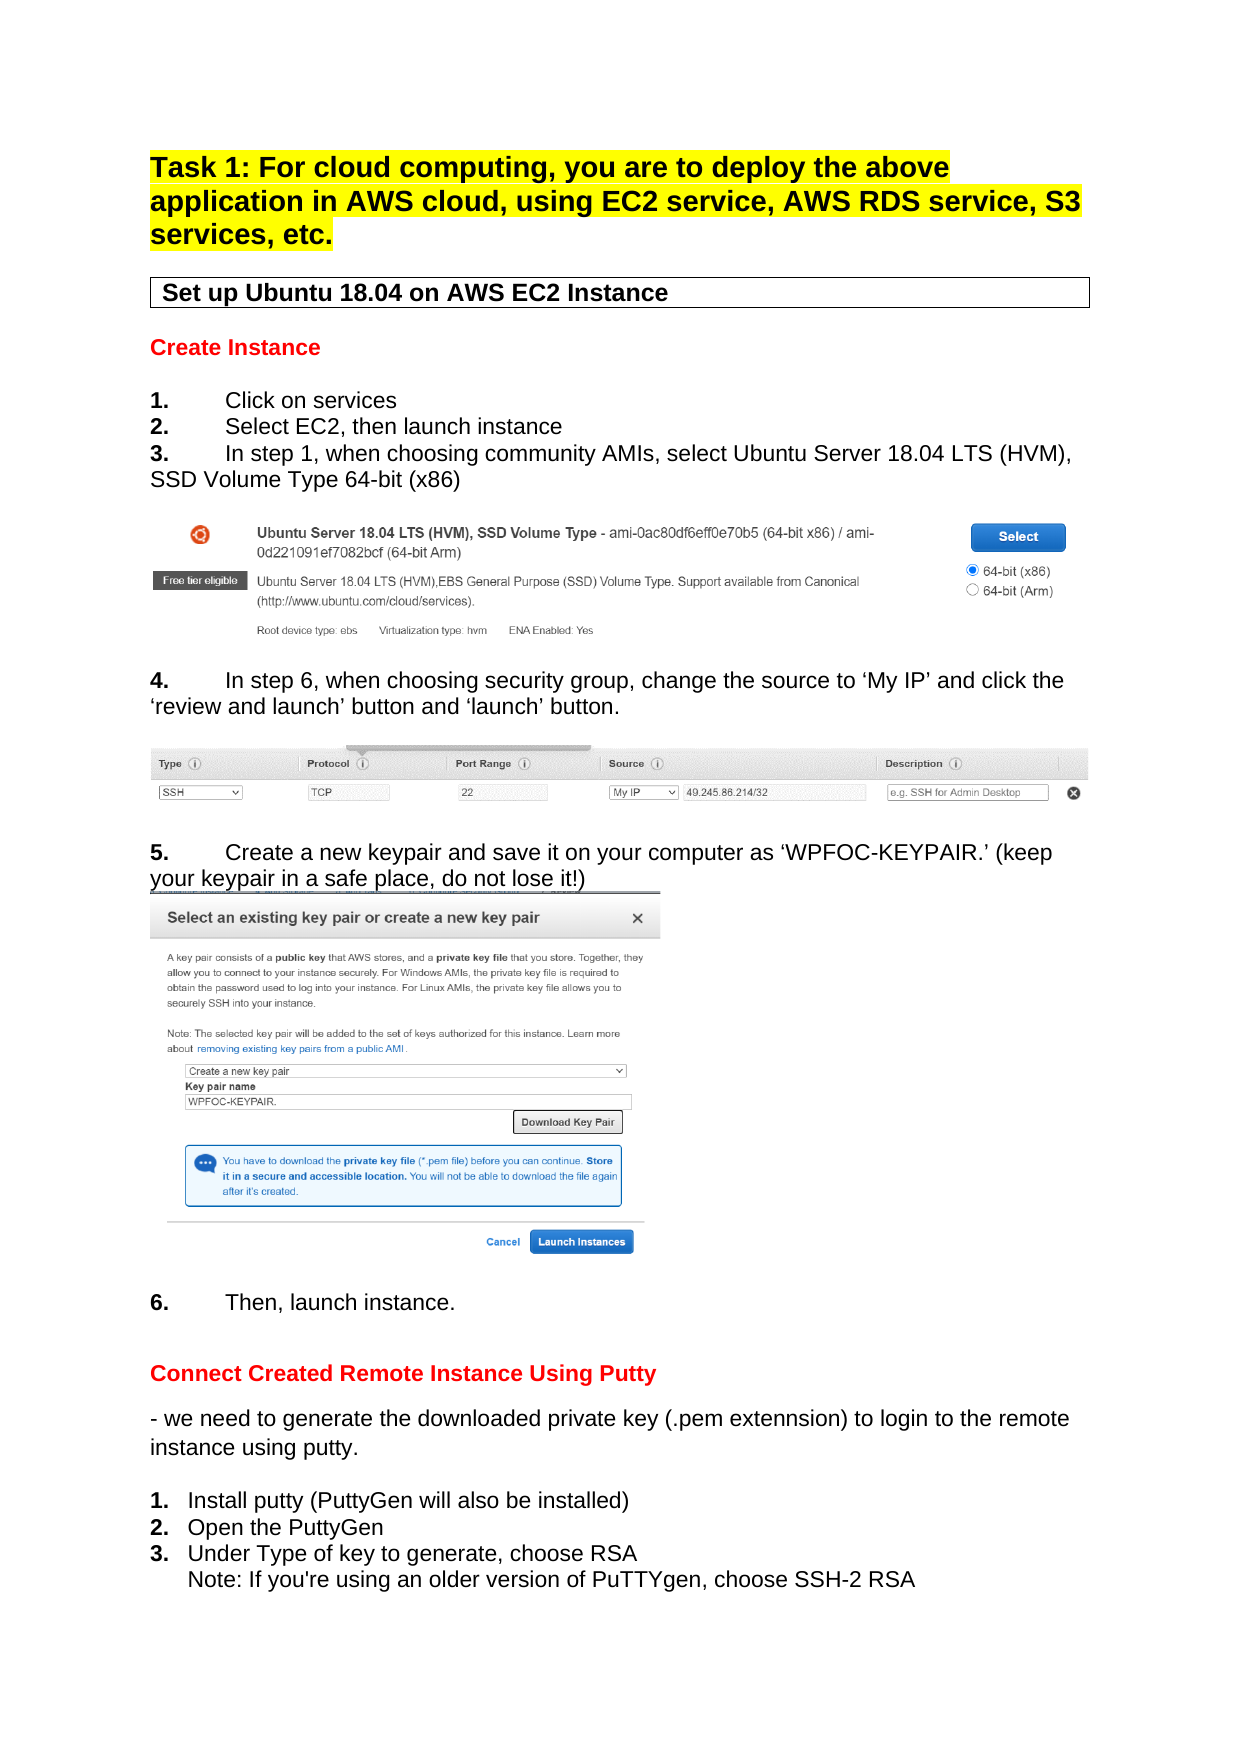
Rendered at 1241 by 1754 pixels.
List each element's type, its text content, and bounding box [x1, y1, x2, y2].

picture [150, 518, 1082, 648]
text Task 1: For cloud computing, you are to deploy the above application in AWS cloud, using EC2 service, AWS RDS service, S3 services, etc. [150, 150, 1090, 251]
list Note: If you're using an older version of PuTTYgen, choose SSH-2 RSA [187, 1566, 1090, 1592]
list Create a new keypair and save it on your computer as ‘WPFOC-KEYPAIR.’ (keep your keypair in a safe place, do not lose it!) [150, 839, 1090, 891]
list Install putty (PuttyGen will also be installed) [150, 1487, 1090, 1513]
text Create Instance [150, 334, 1090, 361]
list Open the PuttyGen [150, 1513, 1090, 1540]
list Under Type of key to generate, choose RSA [150, 1540, 1090, 1566]
text Connect Created Remote Instance Using Putty [150, 1360, 1090, 1386]
list In step 6, when choosing security group, change the source to ‘My IP’ and click the ‘review and launch’ button and ‘launch’ button. [150, 667, 1090, 719]
table_header Set up Ubuntu 18.04 on AWS EC2 Instance [151, 278, 1089, 307]
picture [150, 745, 1089, 813]
list Click on services [150, 387, 1090, 413]
picture [150, 891, 661, 1263]
list Then, launch instance. [150, 1289, 1090, 1315]
text - we need to generate the downloaded private key (.pem extennsion) to login to the remote instance using putty. [150, 1405, 1090, 1460]
list Select EC2, then launch instance [150, 413, 1090, 439]
list In step 1, when choosing community AMIs, select Ubuntu Server 18.04 LTS (HVM), SSD Volume Type 64-bit (x86) [150, 439, 1090, 492]
